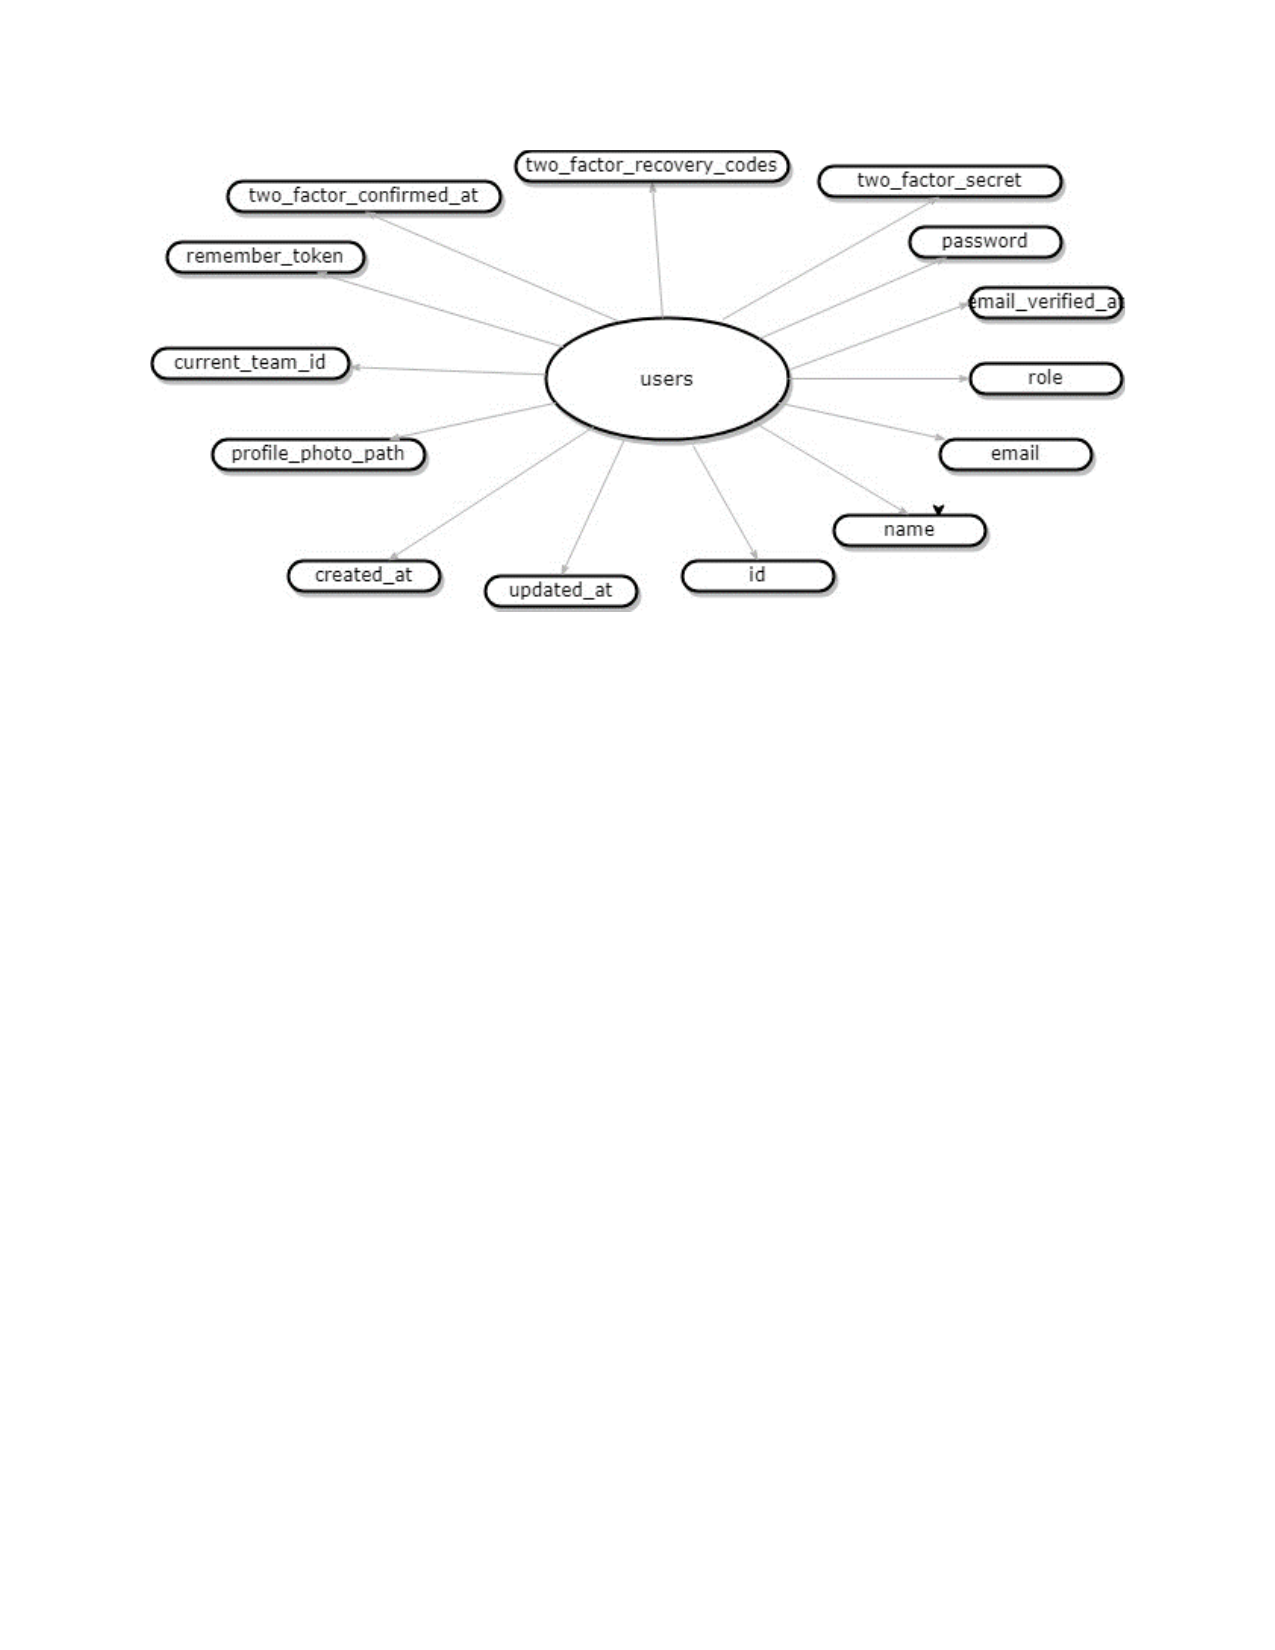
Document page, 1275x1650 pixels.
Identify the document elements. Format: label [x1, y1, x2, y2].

picture [150, 150, 1125, 612]
